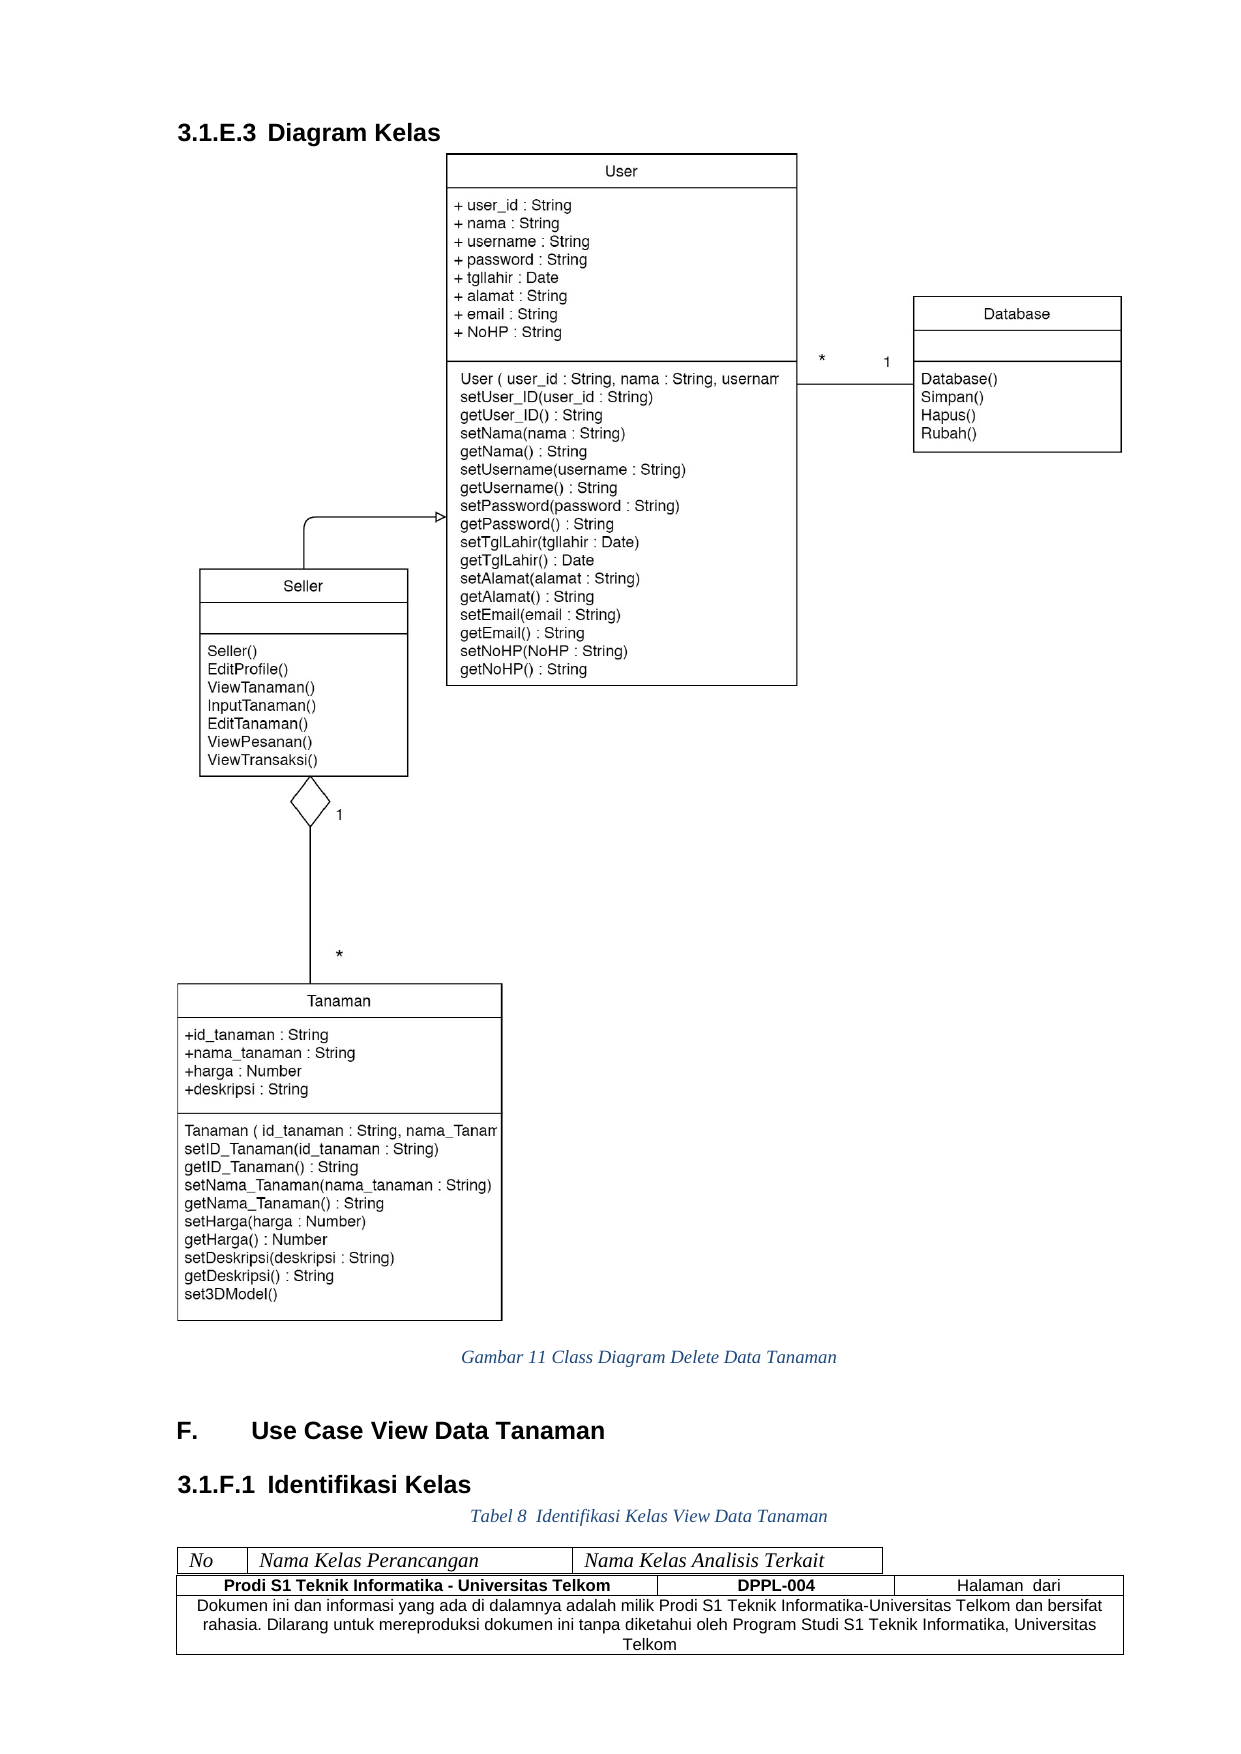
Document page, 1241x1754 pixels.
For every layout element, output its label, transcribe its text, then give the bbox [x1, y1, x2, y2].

table_header Nama Kelas Perancangan [248, 1548, 572, 1572]
picture [177, 153, 1123, 1321]
subtitle Use Case View Data Tanaman [176, 1416, 1122, 1445]
subtitle Identifikasi Kelas [177, 1470, 1122, 1499]
table_header Nama Kelas Analisis Terkait [573, 1548, 882, 1572]
subtitle Diagram Kelas [177, 118, 1122, 147]
table_header No [178, 1548, 247, 1572]
text Tabel 8 Identifikasi Kelas View Data Tanaman [177, 1505, 1122, 1526]
